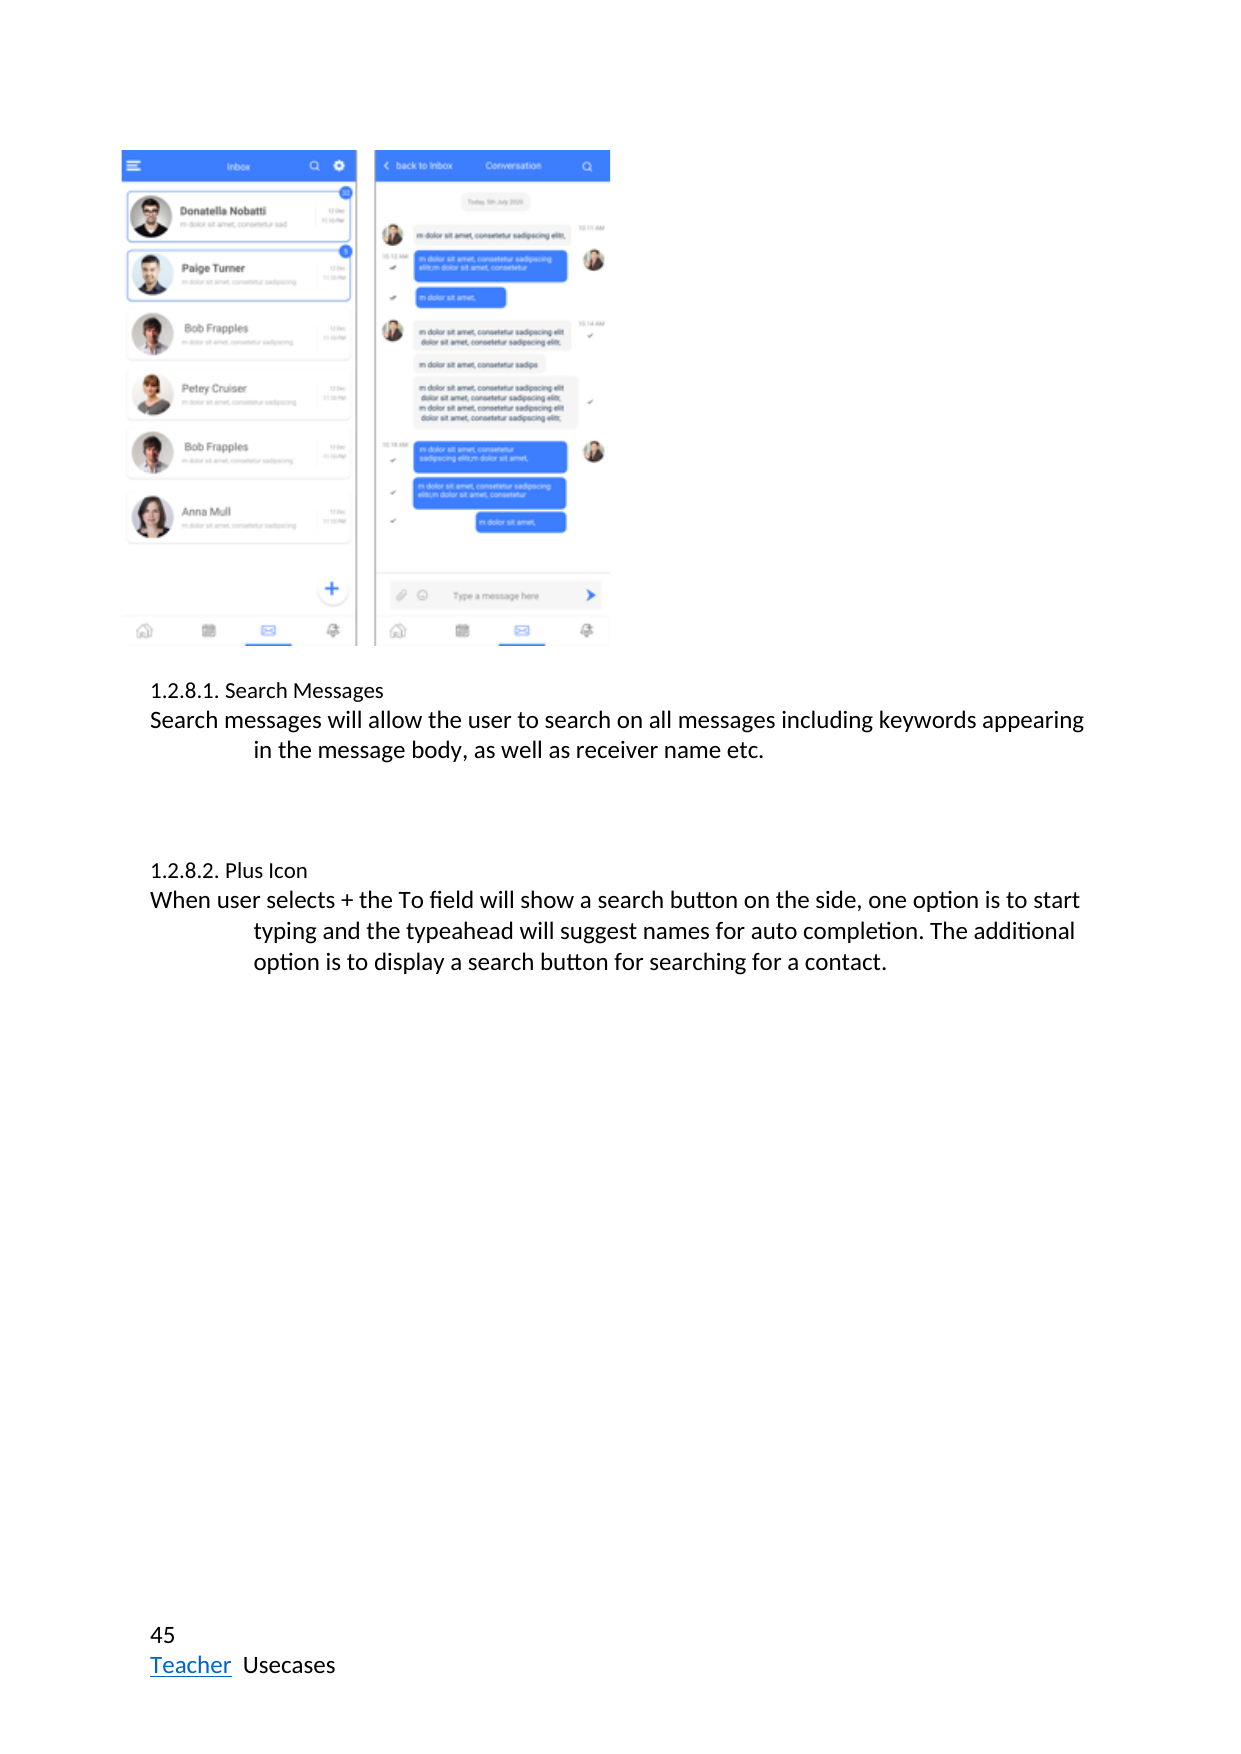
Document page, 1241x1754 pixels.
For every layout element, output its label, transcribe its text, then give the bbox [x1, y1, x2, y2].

text Plus Icon [150, 857, 1090, 885]
text Search Messages [150, 676, 1090, 704]
text Search messages will allow the user to search on all messages including keywords appearing in the message body, as well as receiver name etc. [150, 704, 1090, 765]
text When user selects + the To field will show a search button on the side, one option is to start typing and the typeahead will suggest names for auto completion. The additional option is to display a search button for searching for a contact. [150, 885, 1090, 976]
picture [121, 150, 611, 646]
